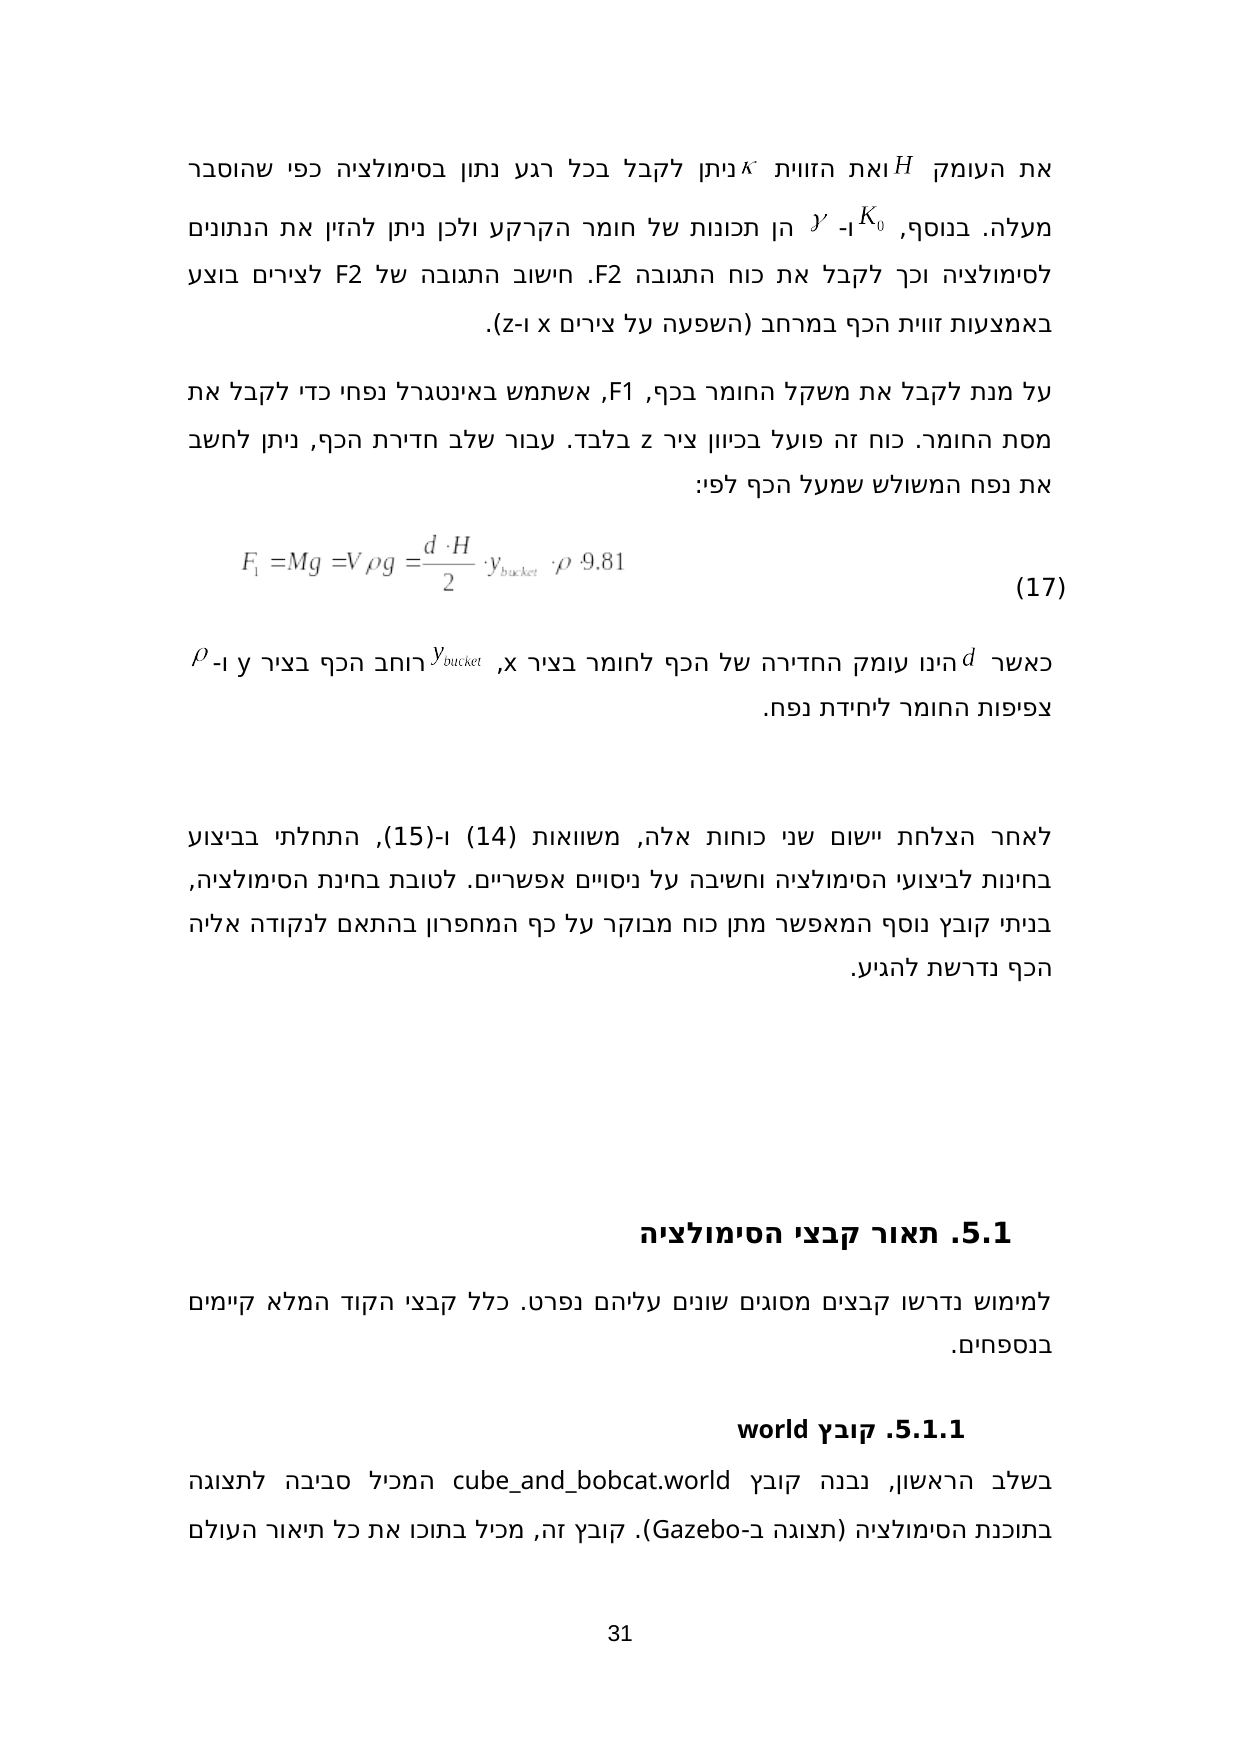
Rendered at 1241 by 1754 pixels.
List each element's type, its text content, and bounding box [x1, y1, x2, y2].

text 5.1.1. קובץ world [187, 1412, 966, 1446]
text על מנת לקבל את משקל החומר בכף, F1, אשתמש באינטגרל נפחי כדי לקבל את מסת החומר. כוח זה פועל בכיוון ציר z בלבד. עבור שלב חדירת הכף, ניתן לחשב את נפח המשולש שמעל הכף לפי: [187, 373, 1053, 500]
text למימוש נדרשו קבצים מסוגים שונים עליהם נפרט. כלל קבצי הקוד המלא קיימים בנספחים. [187, 1287, 1053, 1360]
text את העומק ואת הזווית ניתן לקבל בכל רגע נתון בסימולציה כפי שהוסבר מעלה. בנוסף, ו- הן תכונות של חומר הקרקע ולכן ניתן להזין את הנתונים לסימולציה וכך לקבל את כוח התגובה F2. חישוב התגובה של F2 לצירים בוצע באמצעות זווית הכף במרחב (השפעה על צירים x ו-z). [187, 150, 1053, 339]
text 5.1. תאור קבצי הסימולציה [187, 1216, 1012, 1250]
text כאשר הינו עומק החדירה של הכף לחומר בציר x, רוחב הכף בציר y ו-צפיפות החומר ליחידת נפח. [187, 633, 1053, 723]
text לאחר הצלחת יישום שני כוחות אלה, משוואות (14) ו-(15), התחלתי בביצוע בחינות לביצועי הסימולציה וחשיבה על ניסויים אפשריים. לטובת בחינת הסימולציה, בניתי קובץ נוסף המאפשר מתן כוח מבוקר על כף המחפרון בהתאם לנקודה אליה הכף נדרשת להגיע. [187, 822, 1053, 982]
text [187, 1463, 1053, 1546]
